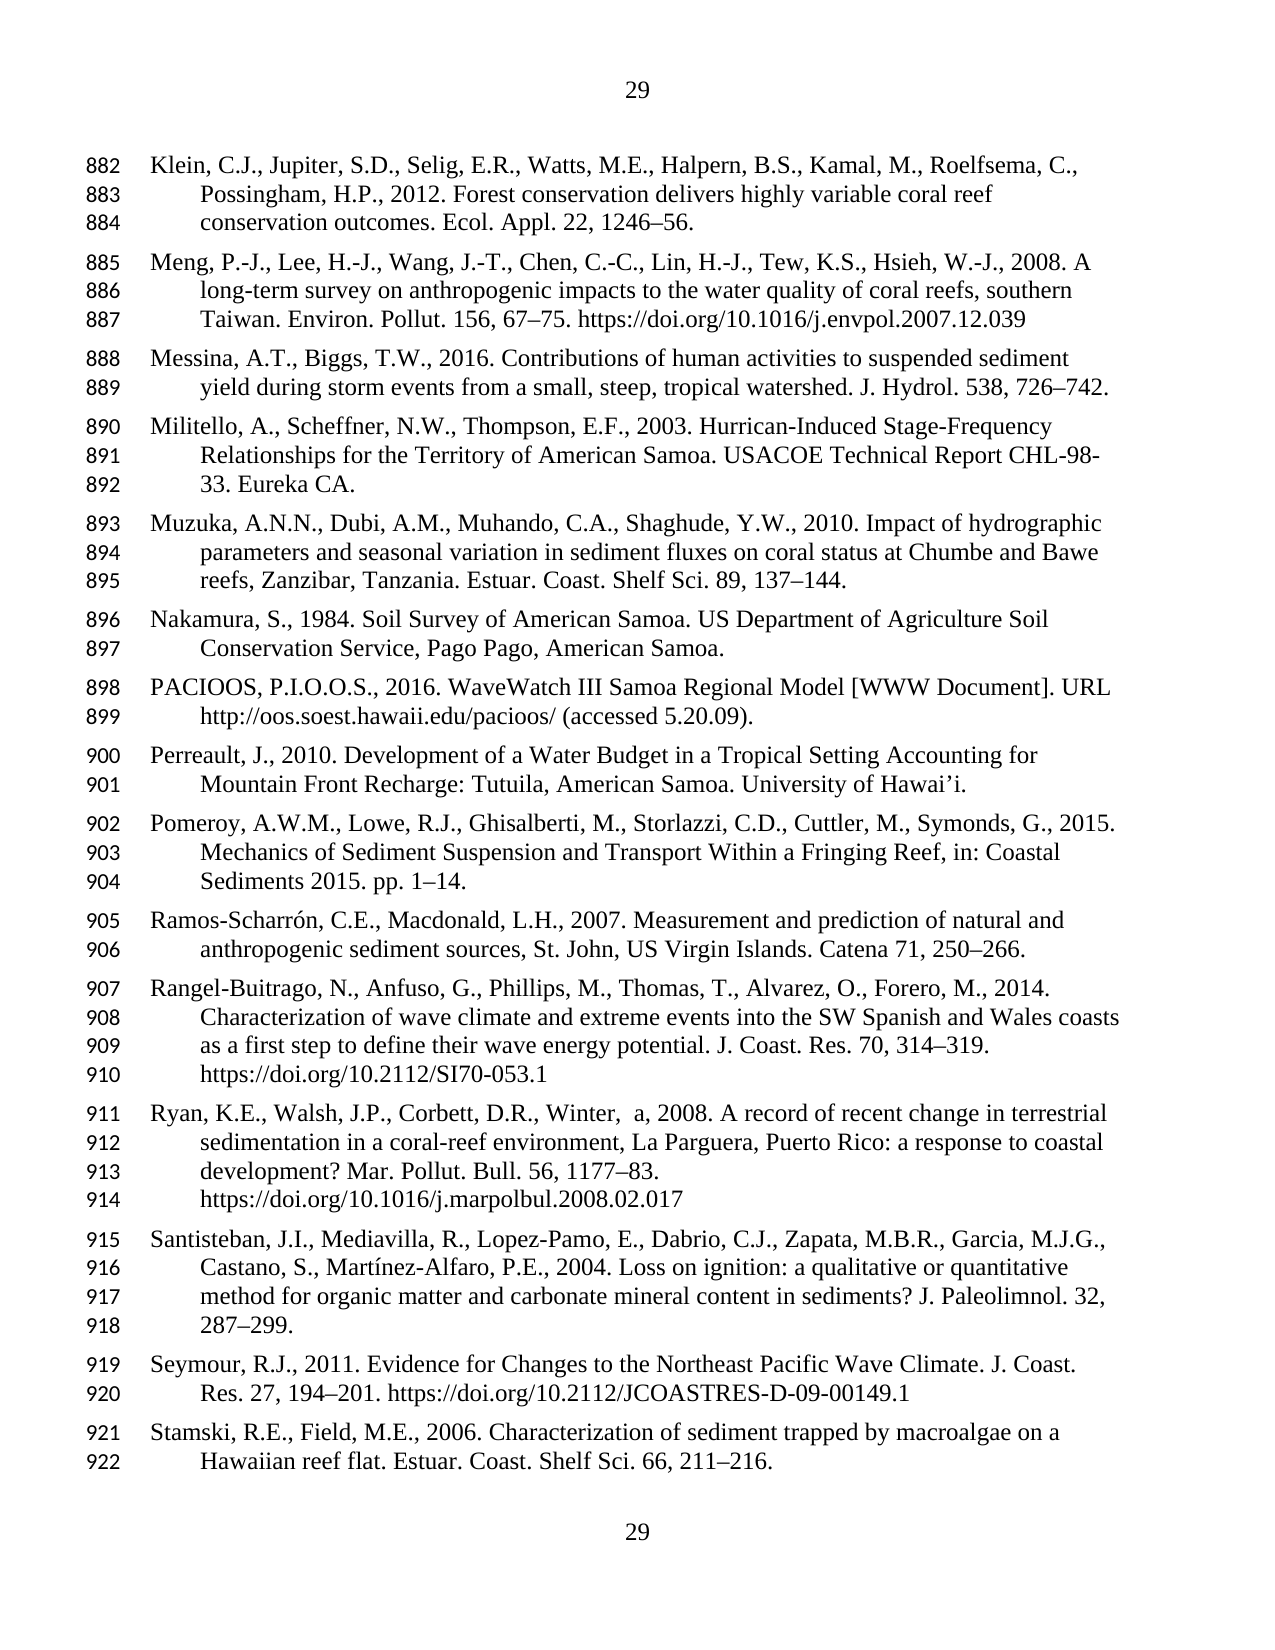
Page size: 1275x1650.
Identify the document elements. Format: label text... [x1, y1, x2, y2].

text Seymour, R.J., 2011. Evidence for Changes to the Northeast Pacific Wave Climate. J. Coast. Res. 27, 194–201. https://doi.org/10.2112/JCOASTRES-D-09-00149.1 [150, 1349, 1125, 1407]
text Meng, P.-J., Lee, H.-J., Wang, J.-T., Chen, C.-C., Lin, H.-J., Tew, K.S., Hsieh, W.-J., 2008. A long-term survey on anthropogenic impacts to the water quality of coral reefs, southern Taiwan. Environ. Pollut. 156, 67–75. https://doi.org/10.1016/j.envpol.2007.12.039 [150, 247, 1125, 333]
text Perreault, J., 2010. Development of a Water Budget in a Tropical Setting Accounting for Mountain Front Recharge: Tutuila, American Samoa. University of Hawai’i. [150, 740, 1125, 798]
text Ramos-Scharrón, C.E., Macdonald, L.H., 2007. Measurement and prediction of natural and anthropogenic sediment sources, St. John, US Virgin Islands. Catena 71, 250–266. [150, 905, 1125, 962]
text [150, 1417, 1125, 1474]
text Klein, C.J., Jupiter, S.D., Selig, E.R., Watts, M.E., Halpern, B.S., Kamal, M., Roelfsema, C., Possingham, H.P., 2012. Forest conservation delivers highly variable coral reef conservation outcomes. Ecol. Appl. 22, 1246–56. [150, 150, 1125, 236]
text Messina, A.T., Biggs, T.W., 2016. Contributions of human activities to suspended sediment yield during storm events from a small, steep, tropical watershed. J. Hydrol. 538, 726–742. [150, 343, 1125, 401]
text PACIOOS, P.I.O.O.S., 2016. WaveWatch III Samoa Regional Model [WWW Document]. URL http://oos.soest.hawaii.edu/pacioos/ (accessed 5.20.09). [150, 672, 1125, 730]
text Militello, A., Scheffner, N.W., Thompson, E.F., 2003. Hurrican-Induced Stage-Frequency Relationships for the Territory of American Samoa. USACOE Technical Report CHL-98-33. Eureka CA. [150, 411, 1125, 497]
text Muzuka, A.N.N., Dubi, A.M., Muhando, C.A., Shaghude, Y.W., 2010. Impact of hydrographic parameters and seasonal variation in sediment fluxes on coral status at Chumbe and Bawe reefs, Zanzibar, Tanzania. Estuar. Coast. Shelf Sci. 89, 137–144. [150, 508, 1125, 594]
text Nakamura, S., 1984. Soil Survey of American Samoa. US Department of Agriculture Soil Conservation Service, Pago Pago, American Samoa. [150, 604, 1125, 662]
text Pomeroy, A.W.M., Lowe, R.J., Ghisalberti, M., Storlazzi, C.D., Cuttler, M., Symonds, G., 2015. Mechanics of Sediment Suspension and Transport Within a Fringing Reef, in: Coastal Sediments 2015. pp. 1–14. [150, 808, 1125, 894]
text Ryan, K.E., Walsh, J.P., Corbett, D.R., Winter, a, 2008. A record of recent change in terrestrial sedimentation in a coral-reef environment, La Parguera, Puerto Rico: a response to coastal development? Mar. Pollut. Bull. 56, 1177–83. https://doi.org/10.1016/j.marpolbul.2008.02.017 [150, 1098, 1125, 1213]
text Santisteban, J.I., Mediavilla, R., Lopez-Pamo, E., Dabrio, C.J., Zapata, M.B.R., Garcia, M.J.G., Castano, S., Martínez-Alfaro, P.E., 2004. Loss on ignition: a qualitative or quantitative method for organic matter and carbonate mineral content in sediments? J. Paleolimnol. 32, 287–299. [150, 1224, 1125, 1339]
text Rangel-Buitrago, N., Anfuso, G., Phillips, M., Thomas, T., Alvarez, O., Forero, M., 2014. Characterization of wave climate and extreme events into the SW Spanish and Wales coasts as a first step to define their wave energy potential. J. Coast. Res. 70, 314–319. https://doi.org/10.2112/SI70-053.1 [150, 973, 1125, 1088]
